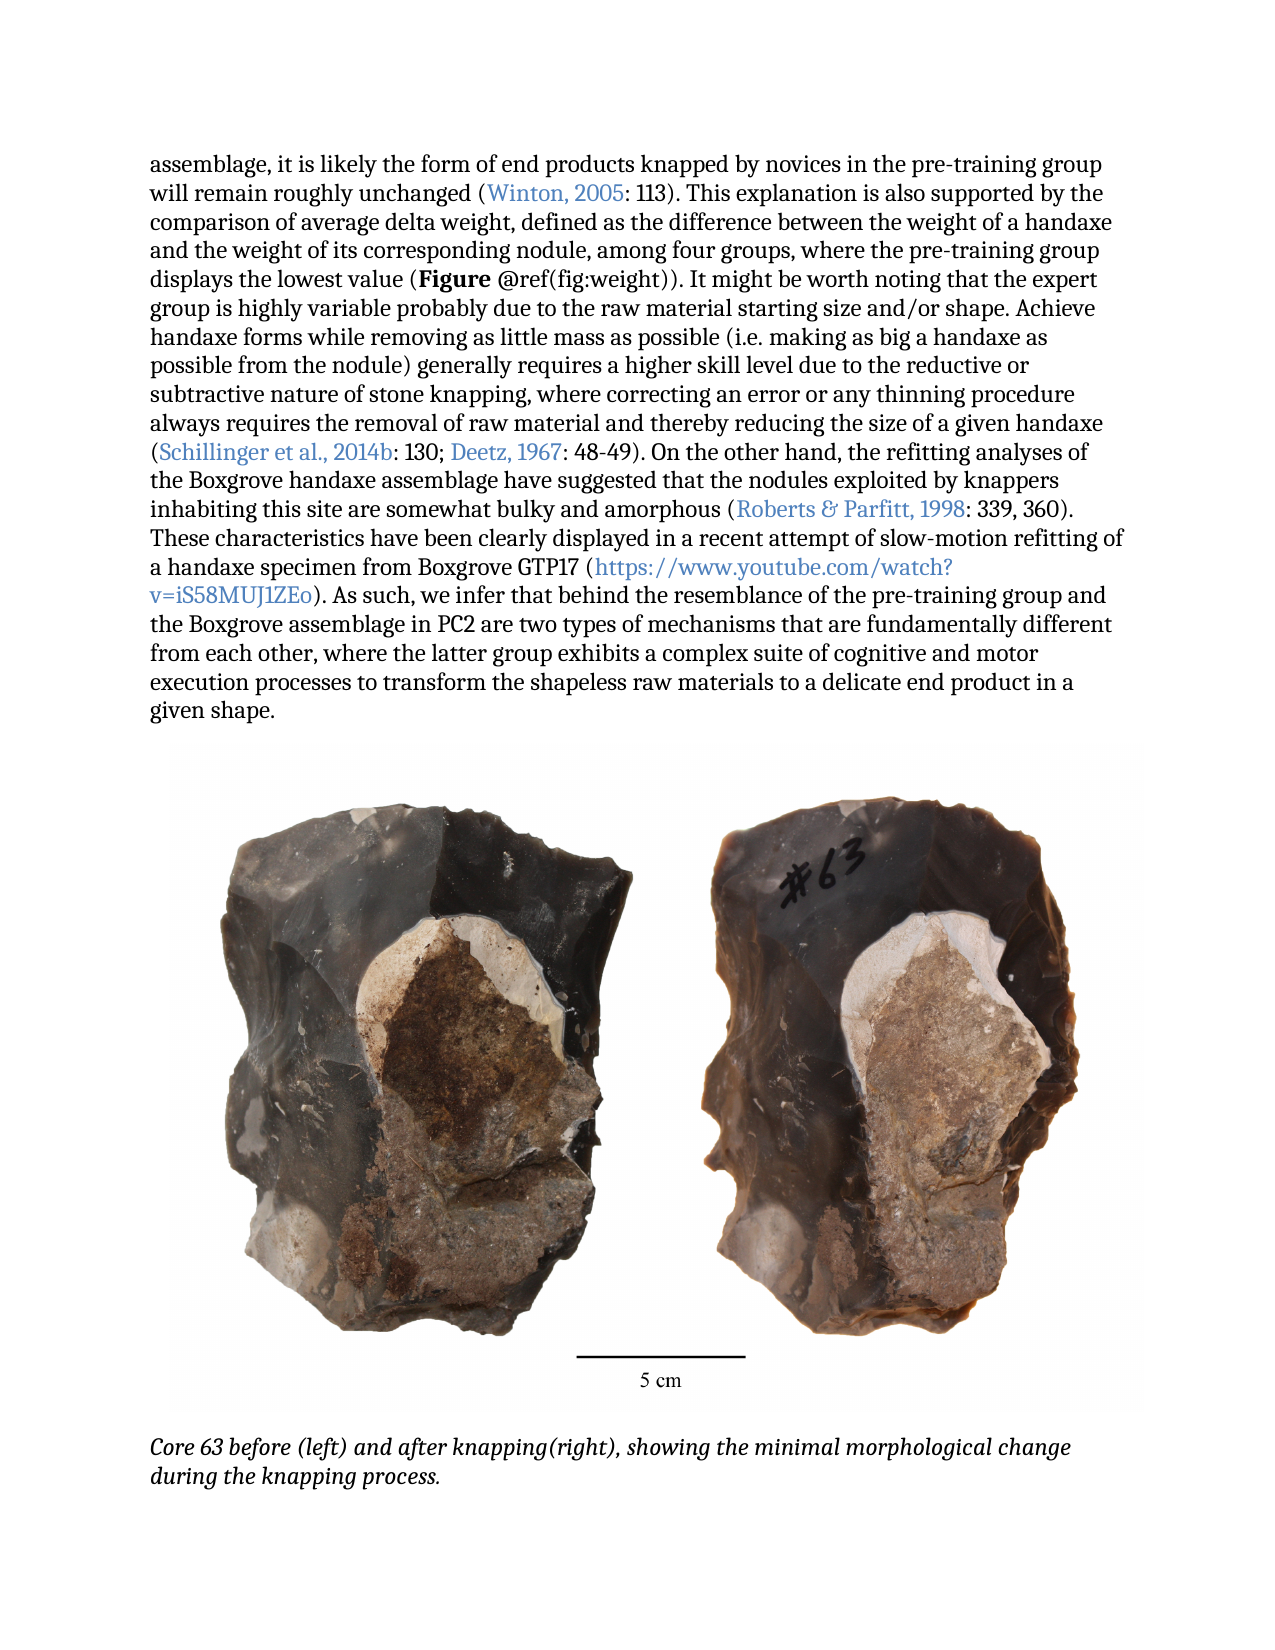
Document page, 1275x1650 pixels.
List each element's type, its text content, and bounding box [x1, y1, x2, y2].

text Core 63 before (left) and after knapping(right), showing the minimal morphological change during the knapping process. [150, 1433, 1125, 1490]
picture [168, 743, 1144, 1412]
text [150, 150, 1125, 725]
